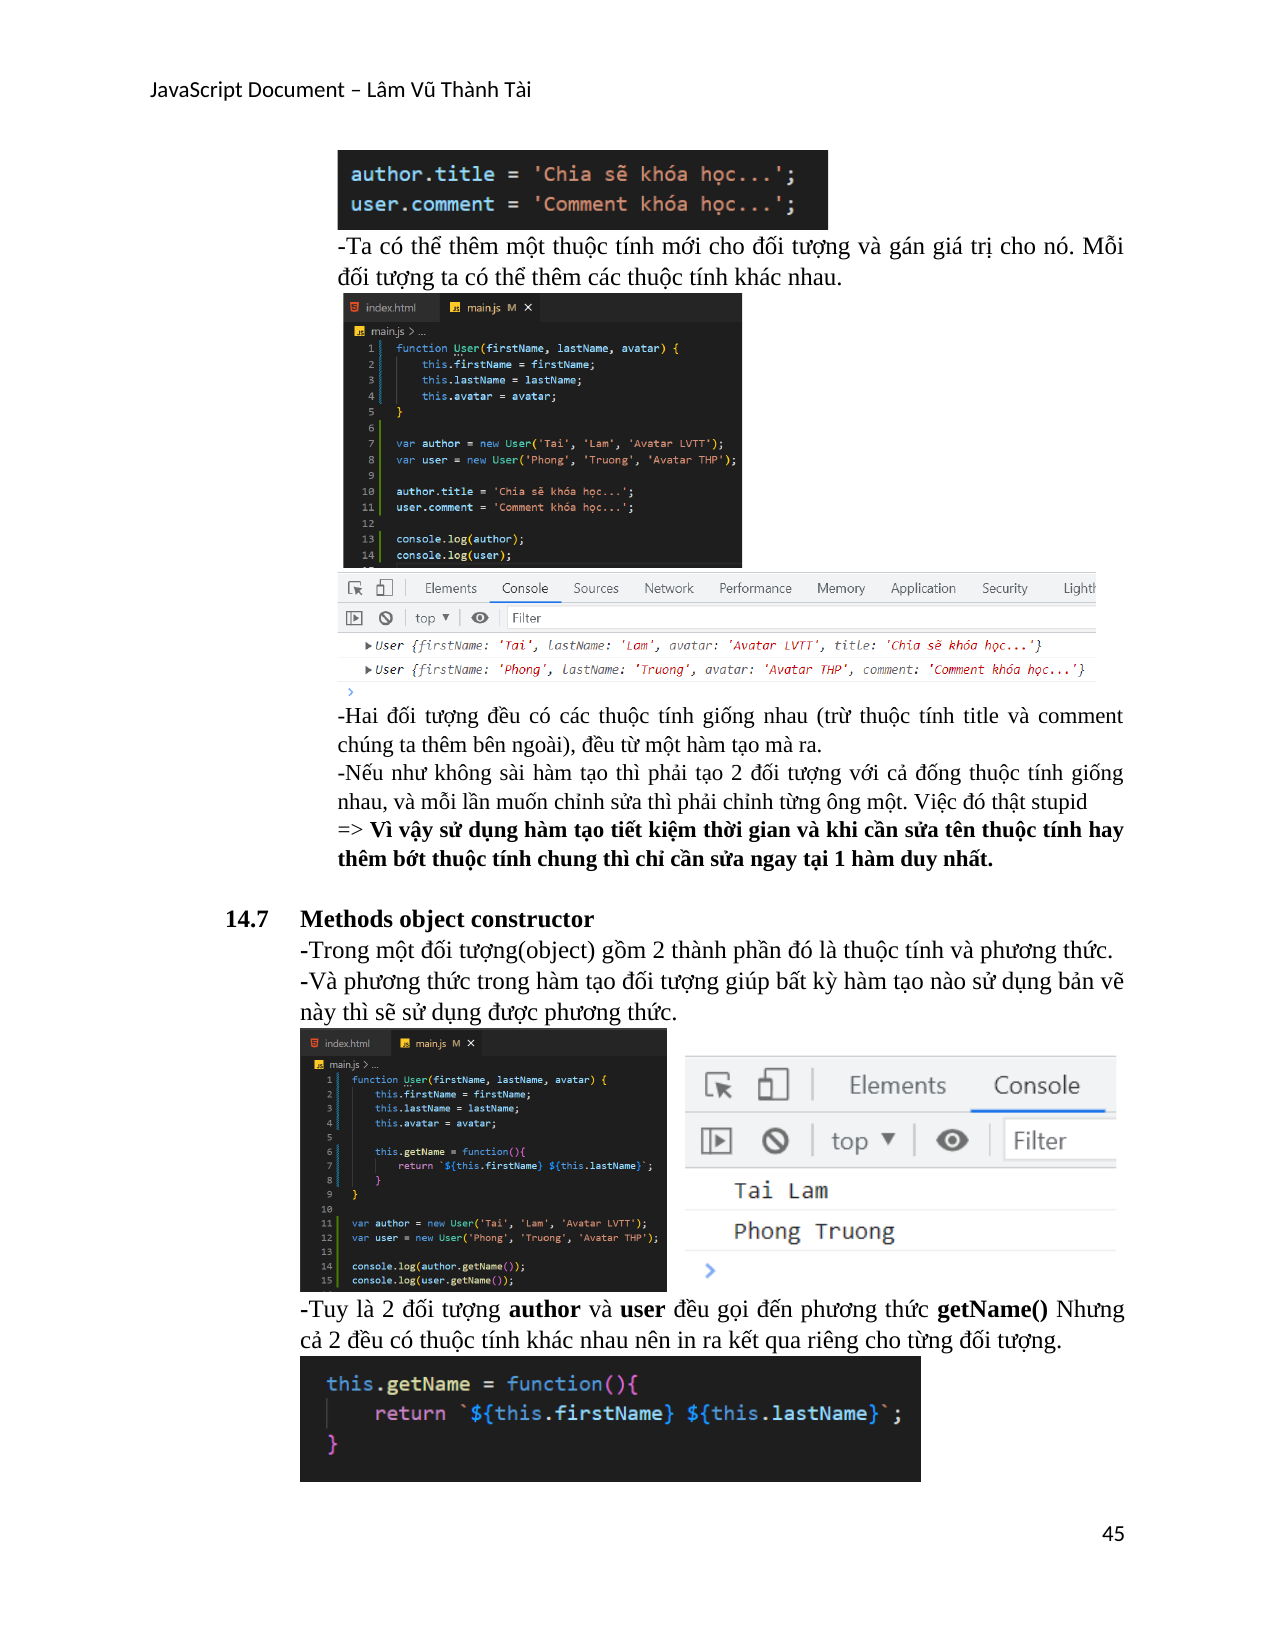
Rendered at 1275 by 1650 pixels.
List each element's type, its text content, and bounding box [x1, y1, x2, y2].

picture [337, 569, 1096, 701]
list -Và phương thức trong hàm tạo đối tượng giúp bất kỳ hàm tạo nào sử dụng bản vẽ này thì sẽ sử dụng được phương thức. [300, 966, 1125, 1026]
picture [300, 1356, 921, 1482]
list => Vì vậy sử dụng hàm tạo tiết kiệm thời gian và khi cần sửa tên thuộc tính hay thêm bớt thuộc tính chung thì chỉ cần sửa ngay tại 1 hàm duy nhất. [337, 816, 1125, 871]
list Methods object constructor [225, 904, 1125, 933]
picture [685, 1045, 1117, 1292]
list -Hai đối tượng đều có các thuộc tính giống nhau (trừ thuộc tính title và comment chúng ta thêm bên ngoài), đều từ một hàm tạo mà ra. [337, 703, 1125, 757]
list -Nếu như không sài hàm tạo thì phải tạo 2 đối tượng với cả đống thuộc tính giống nhau, và mỗi lần muốn chỉnh sửa thì phải chỉnh từng ông một. Việc đó thật stupid [337, 759, 1125, 814]
list -Tuy là 2 đối tượng author và user đều gọi đến phương thức getName() Nhưng cả 2 đều có thuộc tính khác nhau nên in ra kết qua riêng cho từng đối tượng. [300, 1294, 1125, 1354]
picture [337, 150, 829, 230]
list -Ta có thể thêm một thuộc tính mới cho đối tượng và gán giá trị cho nó. Mỗi đối tượng ta có thể thêm các thuộc tính khác nhau. [337, 231, 1125, 291]
picture [343, 293, 743, 568]
picture [300, 1028, 667, 1292]
list -Trong một đối tượng(object) gồm 2 thành phần đó là thuộc tính và phương thức. [300, 935, 1125, 964]
